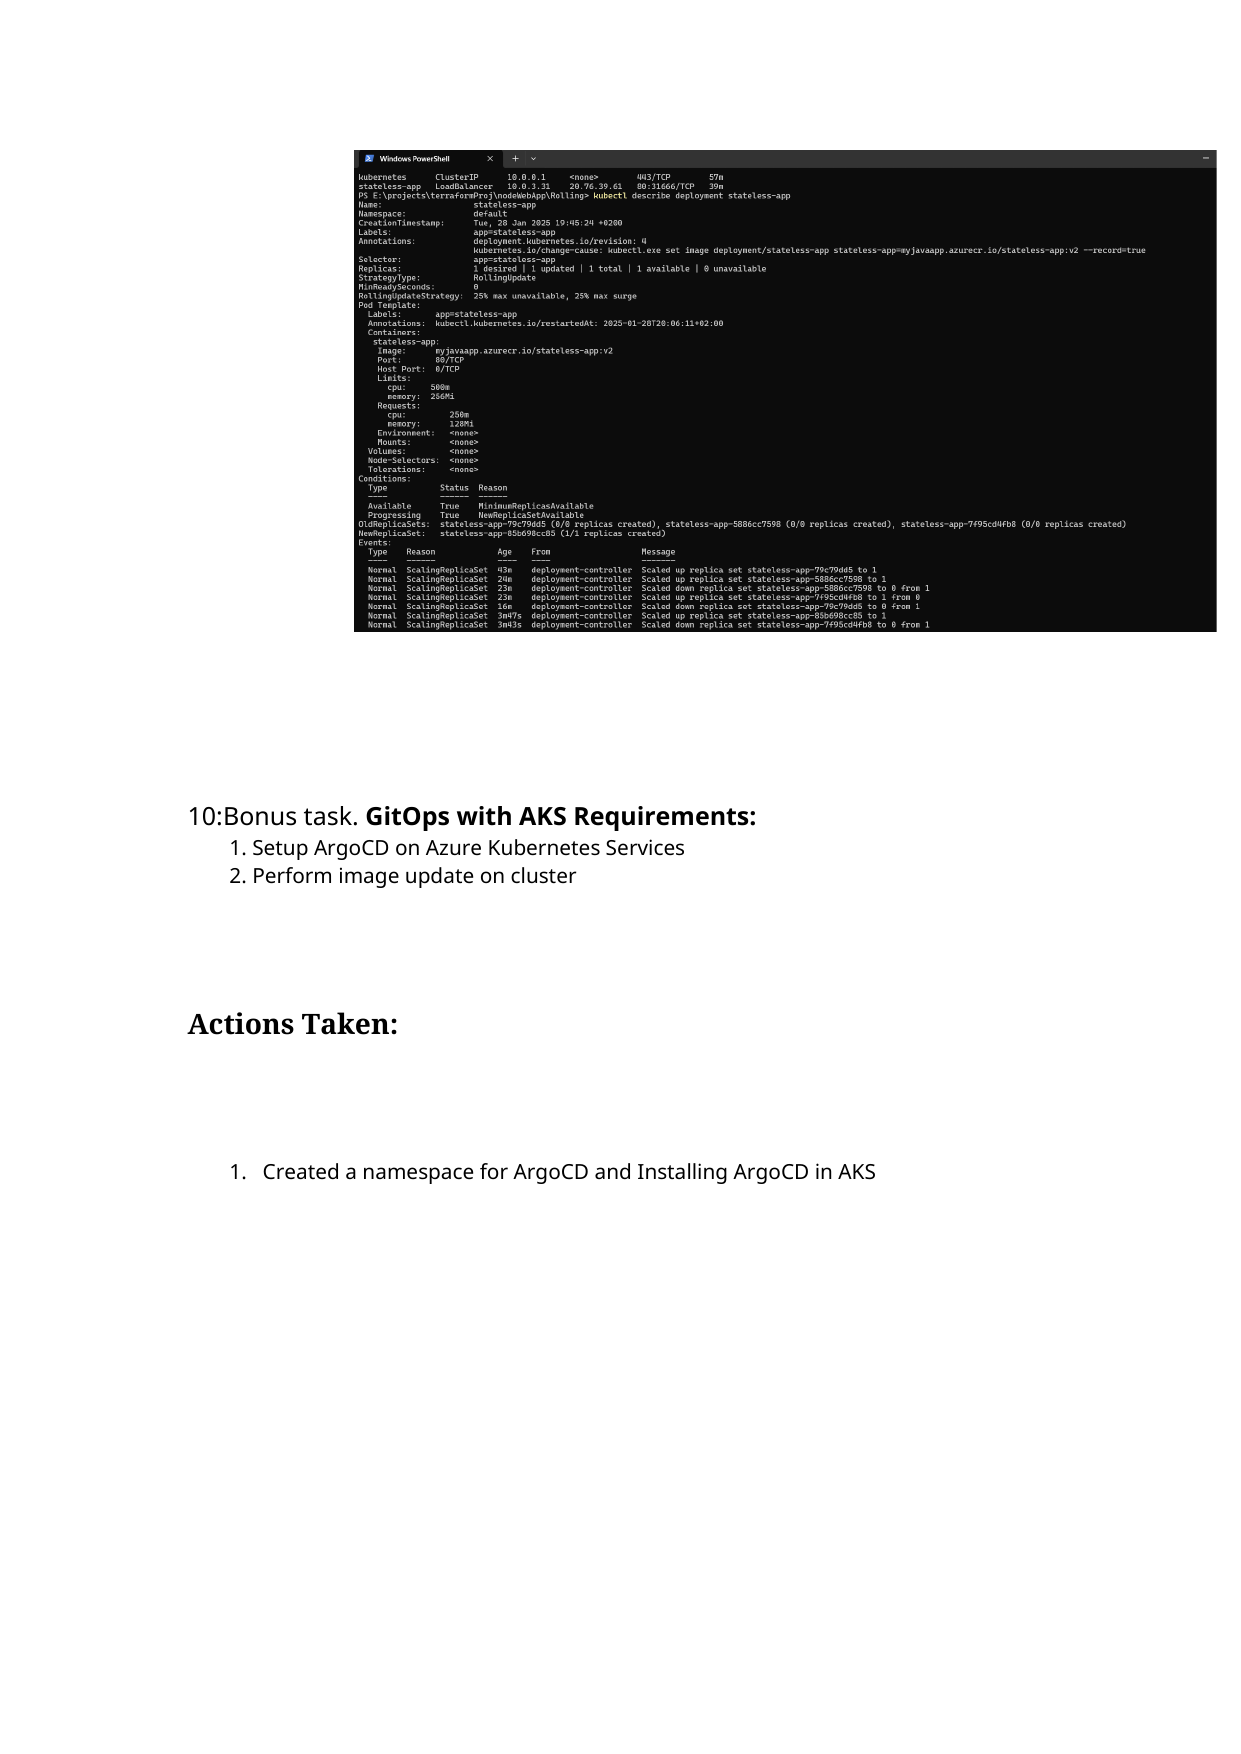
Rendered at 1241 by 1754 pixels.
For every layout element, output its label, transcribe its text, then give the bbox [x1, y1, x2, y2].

subtitle Actions Taken: [187, 1004, 1053, 1042]
list Created a namespace for ArgoCD and Installing ArgoCD in AKS [187, 1157, 1053, 1185]
text 10:Bonus task. GitOps with AKS Requirements: [187, 799, 1053, 833]
text 2. Perform image update on cluster [187, 861, 1053, 890]
text 1. Setup ArgoCD on Azure Kubernetes Services [187, 833, 1053, 861]
picture [354, 150, 1217, 632]
